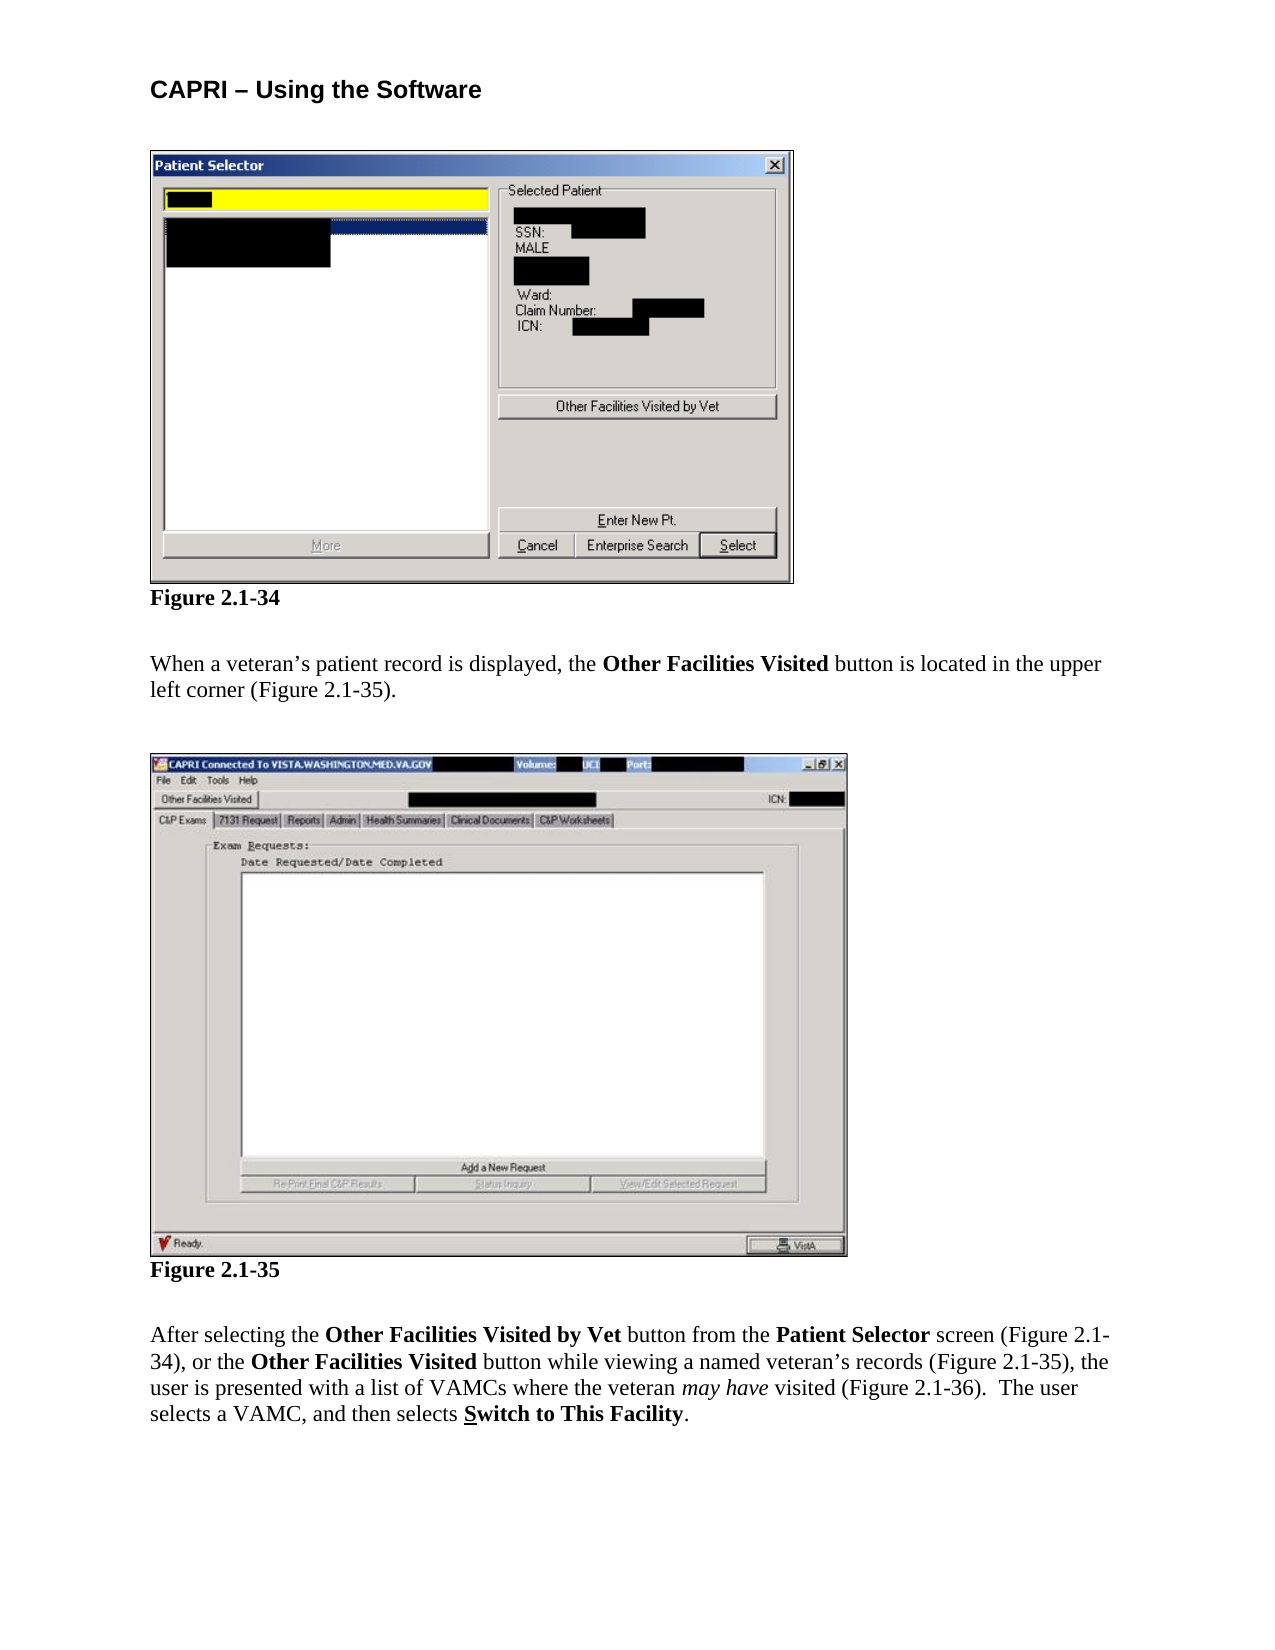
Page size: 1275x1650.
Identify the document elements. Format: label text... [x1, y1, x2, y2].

picture [151, 151, 793, 583]
picture [150, 753, 848, 1257]
